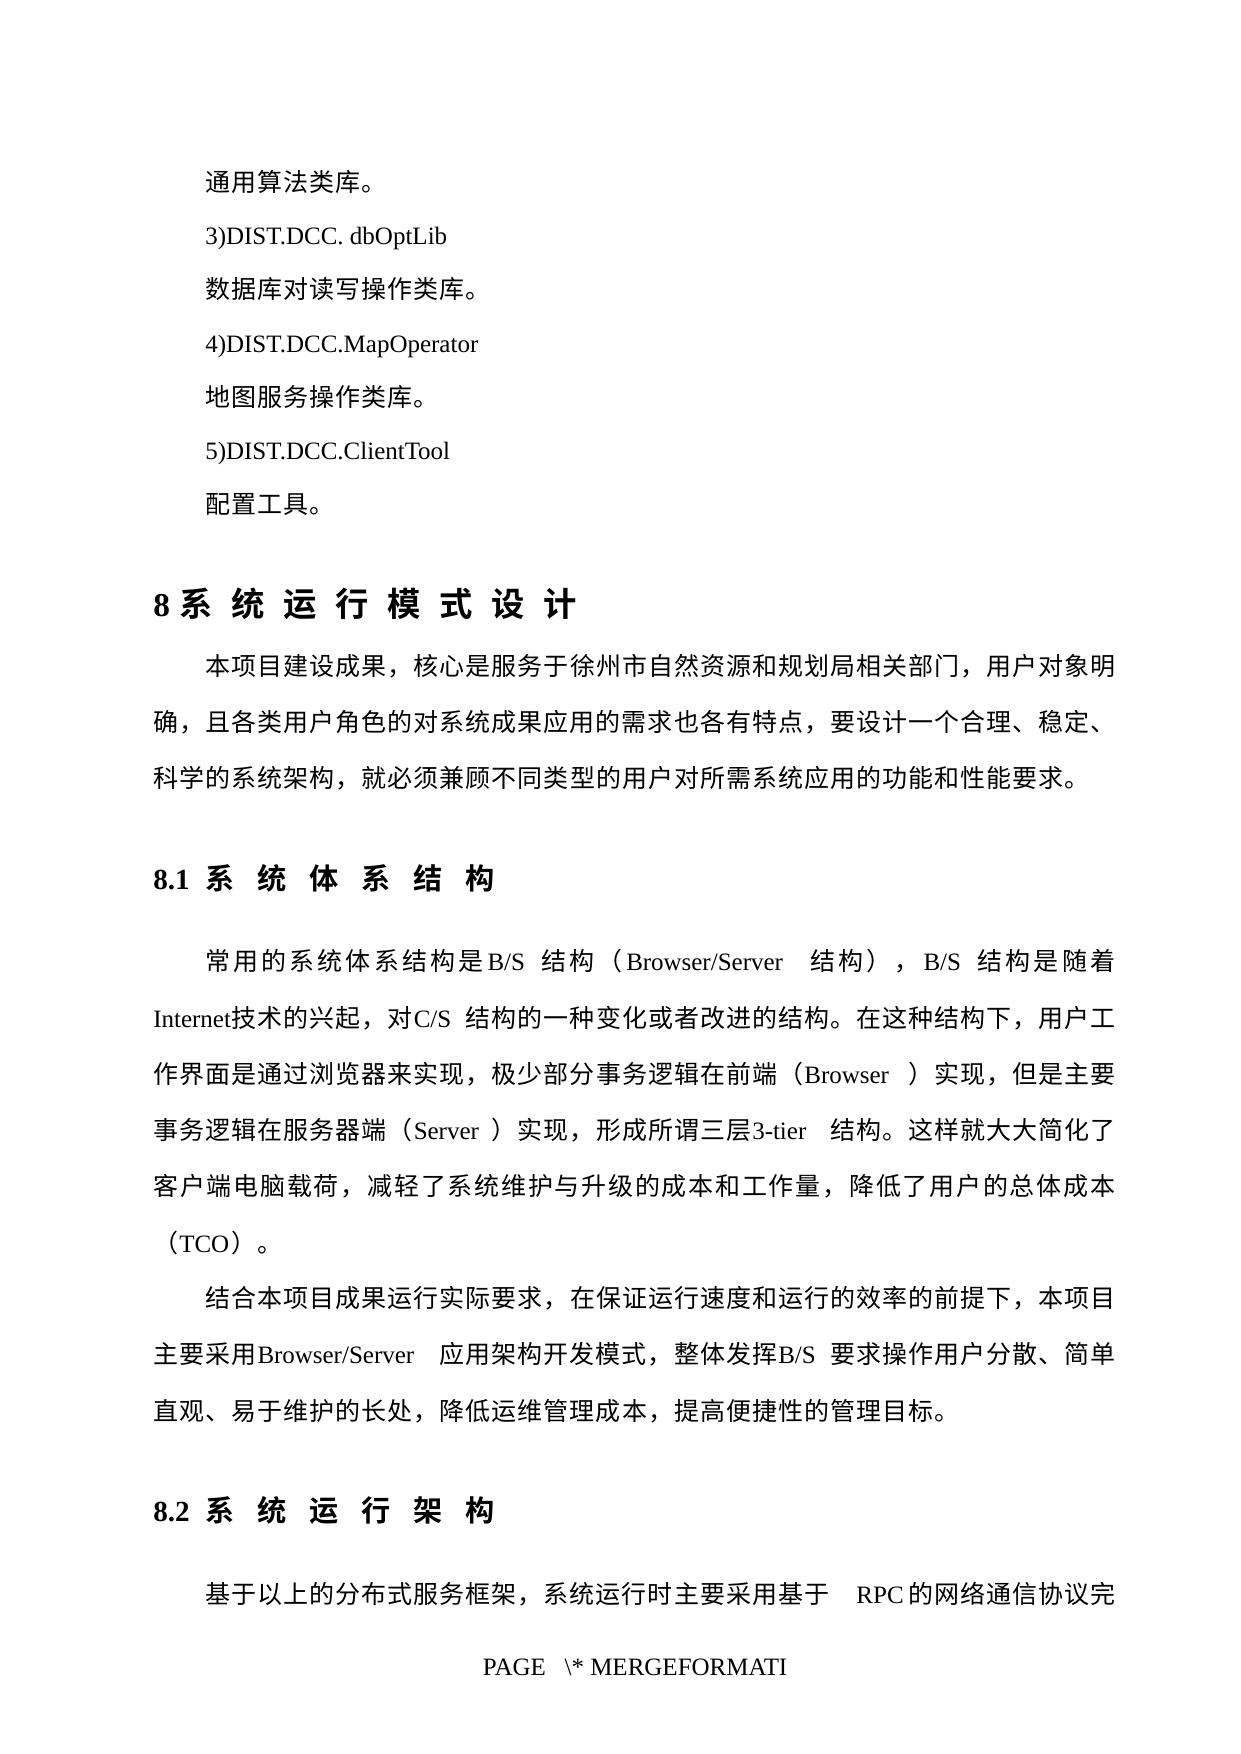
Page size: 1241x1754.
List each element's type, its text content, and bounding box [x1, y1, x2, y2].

text 地图服务操作类库。 [153, 376, 1117, 414]
text 通用算法类库。 [153, 161, 1117, 199]
text 数据库对读写操作类库。 [153, 269, 1117, 306]
subtitle 系统运行模式设计 [153, 564, 1117, 639]
text 3)DIST.DCC. dbOptLib [153, 217, 1117, 254]
text 4)DIST.DCC.MapOperator [153, 324, 1117, 362]
subtitle 系统体系结构 [153, 839, 1117, 914]
text 本项目建设成果，核心是服务于徐州市自然资源和规划局相关部门，用户对象明确，且各类用户角色的对系统成果应用的需求也各有特点，要设计一个合理、稳定、科学的系统架构，就必须兼顾不同类型的用户对所需系统应用的功能和性能要求。 [153, 646, 1117, 796]
text 常用的系统体系结构是B/S结构（Browser/Server结构），B/S结构是随着Internet技术的兴起，对C/S结构的一种变化或者改进的结构。在这种结构下，用户工作界面是通过浏览器来实现，极少部分事务逻辑在前端（Browser）实现，但是主要事务逻辑在服务器端（Server）实现，形成所谓三层3-tier结构。这样就大大简化了客户端电脑载荷，减轻了系统维护与升级的成本和工作量，降低了用户的总体成本（TCO）。 [153, 941, 1117, 1260]
text 结合本项目成果运行实际要求，在保证运行速度和运行的效率的前提下，本项目主要采用Browser/Server应用架构开发模式，整体发挥B/S要求操作用户分散、简单直观、易于维护的长处，降低运维管理成本，提高便捷性的管理目标。 [153, 1278, 1117, 1428]
text 5)DIST.DCC.ClientTool [153, 432, 1117, 469]
text 配置工具。 [153, 484, 1117, 521]
subtitle 系统运行架构 [153, 1471, 1117, 1546]
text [153, 1574, 1117, 1611]
